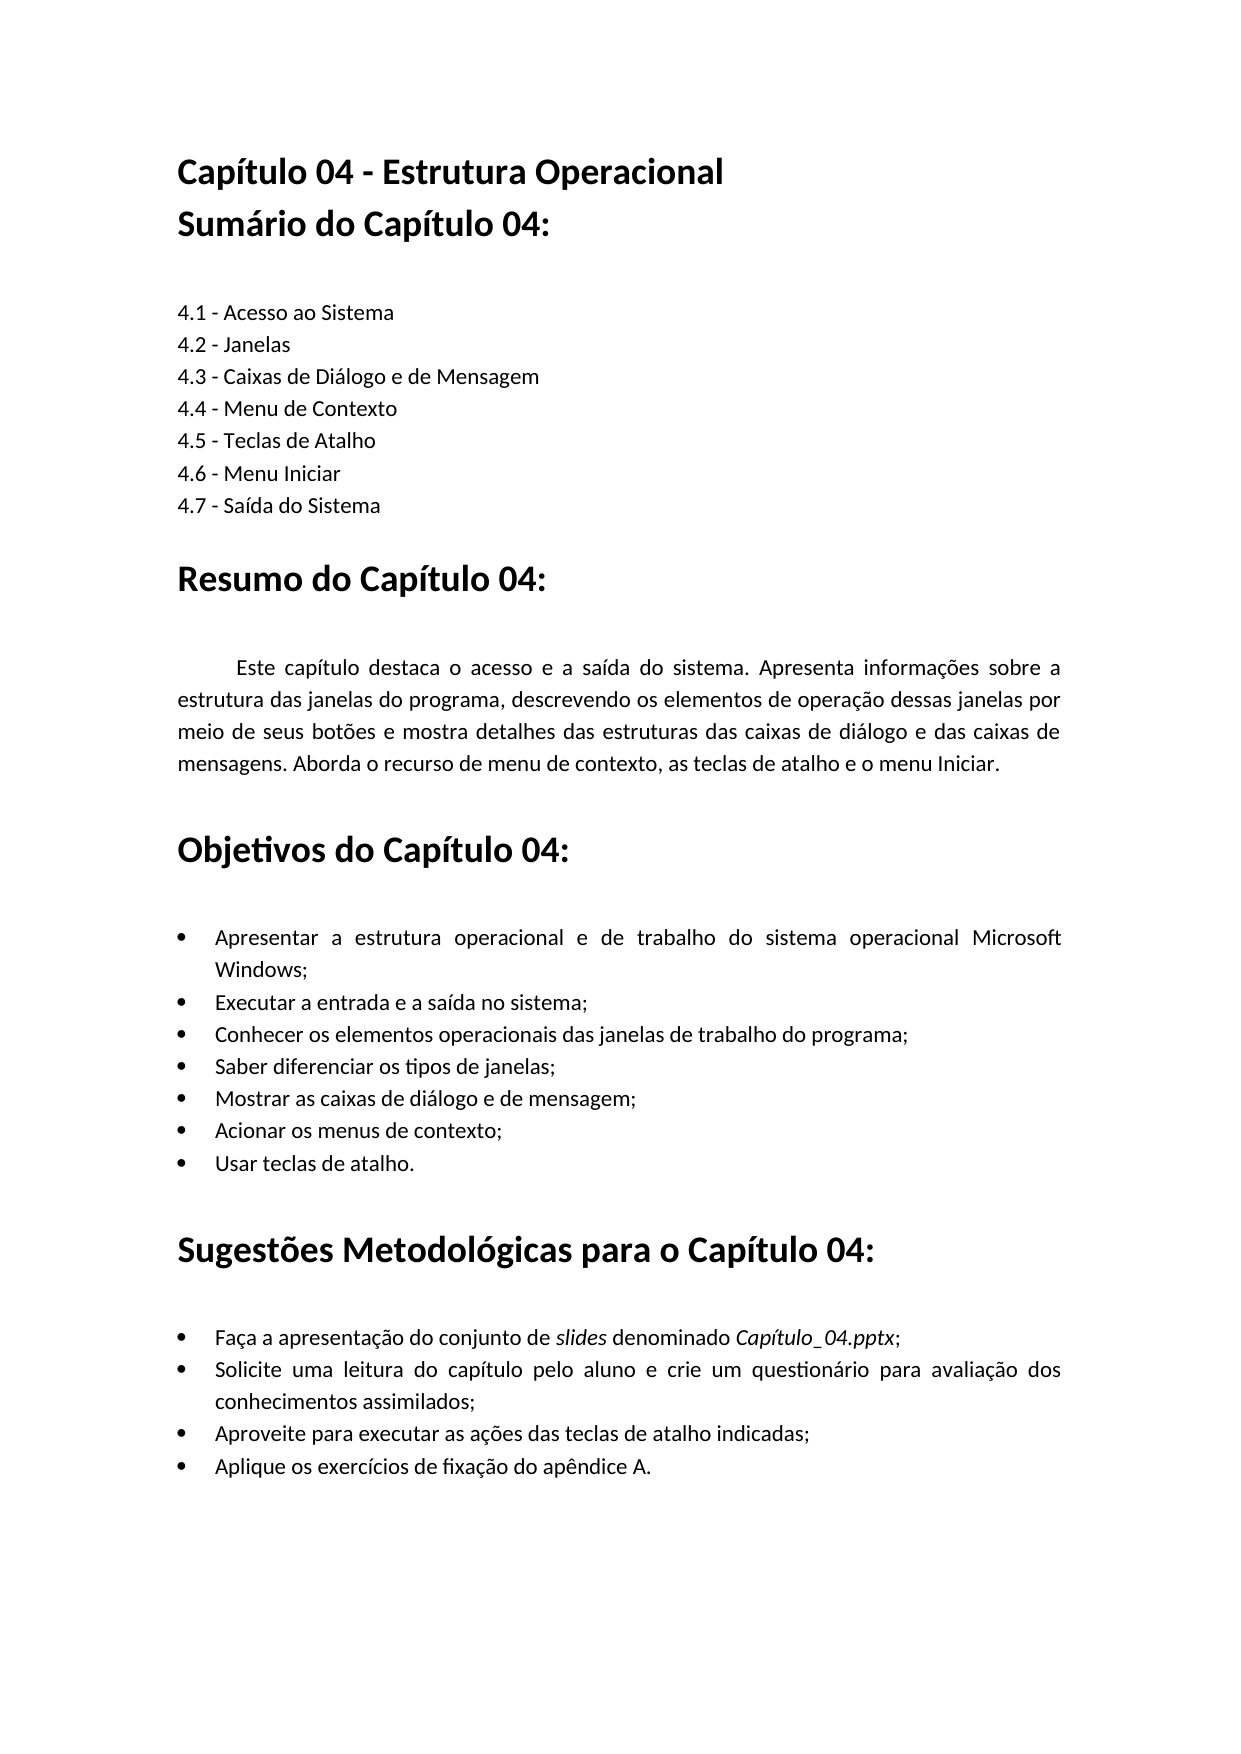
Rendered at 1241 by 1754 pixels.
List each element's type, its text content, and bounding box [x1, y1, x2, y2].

list Solicite uma leitura do capítulo pelo aluno e crie um questionário para avaliação dos conhecimentos assimilados; [177, 1355, 1063, 1415]
text Resumo do Capítulo 04: [177, 555, 1063, 601]
text 4.4 - Menu de Contexto [177, 394, 1063, 422]
text Sumário do Capítulo 04: [177, 200, 1063, 246]
text 4.7 - Saída do Sistema [177, 491, 1063, 519]
text Objetivos do Capítulo 04: [177, 826, 1063, 872]
text 4.5 - Teclas de Atalho [177, 426, 1063, 454]
list Apresentar a estrutura operacional e de trabalho do sistema operacional Microsoft Windows; [177, 923, 1063, 984]
text 4.1 - Acesso ao Sistema [177, 298, 1063, 326]
list Aplique os exercícios de fixação do apêndice A. [177, 1452, 1063, 1480]
text 4.3 - Caixas de Diálogo e de Mensagem [177, 362, 1063, 390]
list Mostrar as caixas de diálogo e de mensagem; [177, 1084, 1063, 1112]
list Acionar os menus de contexto; [177, 1117, 1063, 1144]
list Usar teclas de atalho. [177, 1149, 1063, 1177]
list Saber diferenciar os tipos de janelas; [177, 1052, 1063, 1080]
list Conhecer os elementos operacionais das janelas de trabalho do programa; [177, 1020, 1063, 1048]
list Faça a apresentação do conjunto de slides denominado Capítulo_04.pptx; [177, 1323, 1063, 1351]
list Executar a entrada e a saída no sistema; [177, 988, 1063, 1016]
text 4.2 - Janelas [177, 330, 1063, 358]
text Capítulo 04 - Estrutura Operacional [177, 148, 1063, 193]
text Sugestões Metodológicas para o Capítulo 04: [177, 1226, 1063, 1271]
text 4.6 - Menu Iniciar [177, 459, 1063, 487]
list Aproveite para executar as ações das teclas de atalho indicadas; [177, 1419, 1063, 1448]
text Este capítulo destaca o acesso e a saída do sistema. Apresenta informações sobre a estrutura das janelas do programa, descrevendo os elementos de operação dessas janelas por meio de seus botões e mostra detalhes das estruturas das caixas de diálogo e das caixas de mensagens. Aborda o recurso de menu de contexto, as teclas de atalho e o menu Iniciar. [177, 653, 1063, 777]
